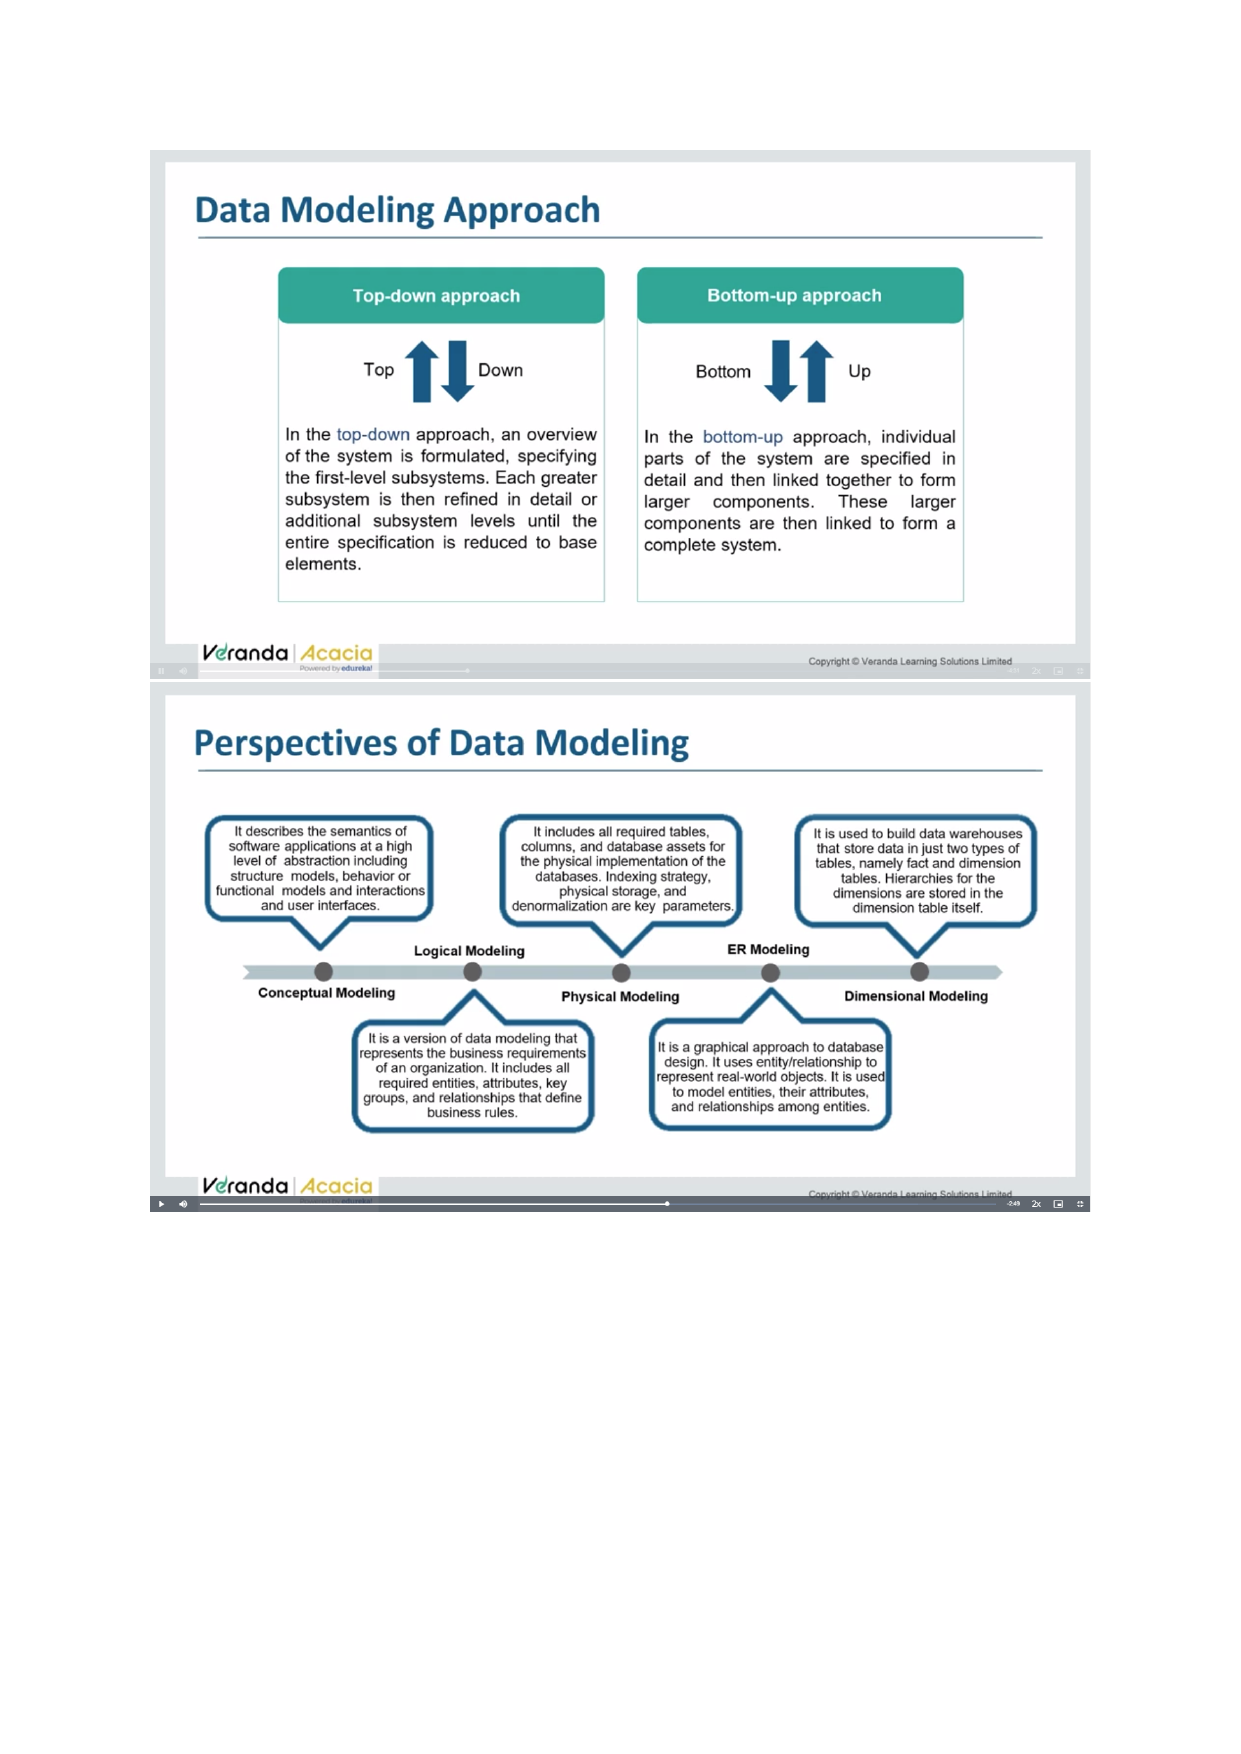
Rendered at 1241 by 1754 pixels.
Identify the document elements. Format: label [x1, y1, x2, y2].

picture [150, 682, 1091, 1212]
picture [150, 150, 1091, 679]
